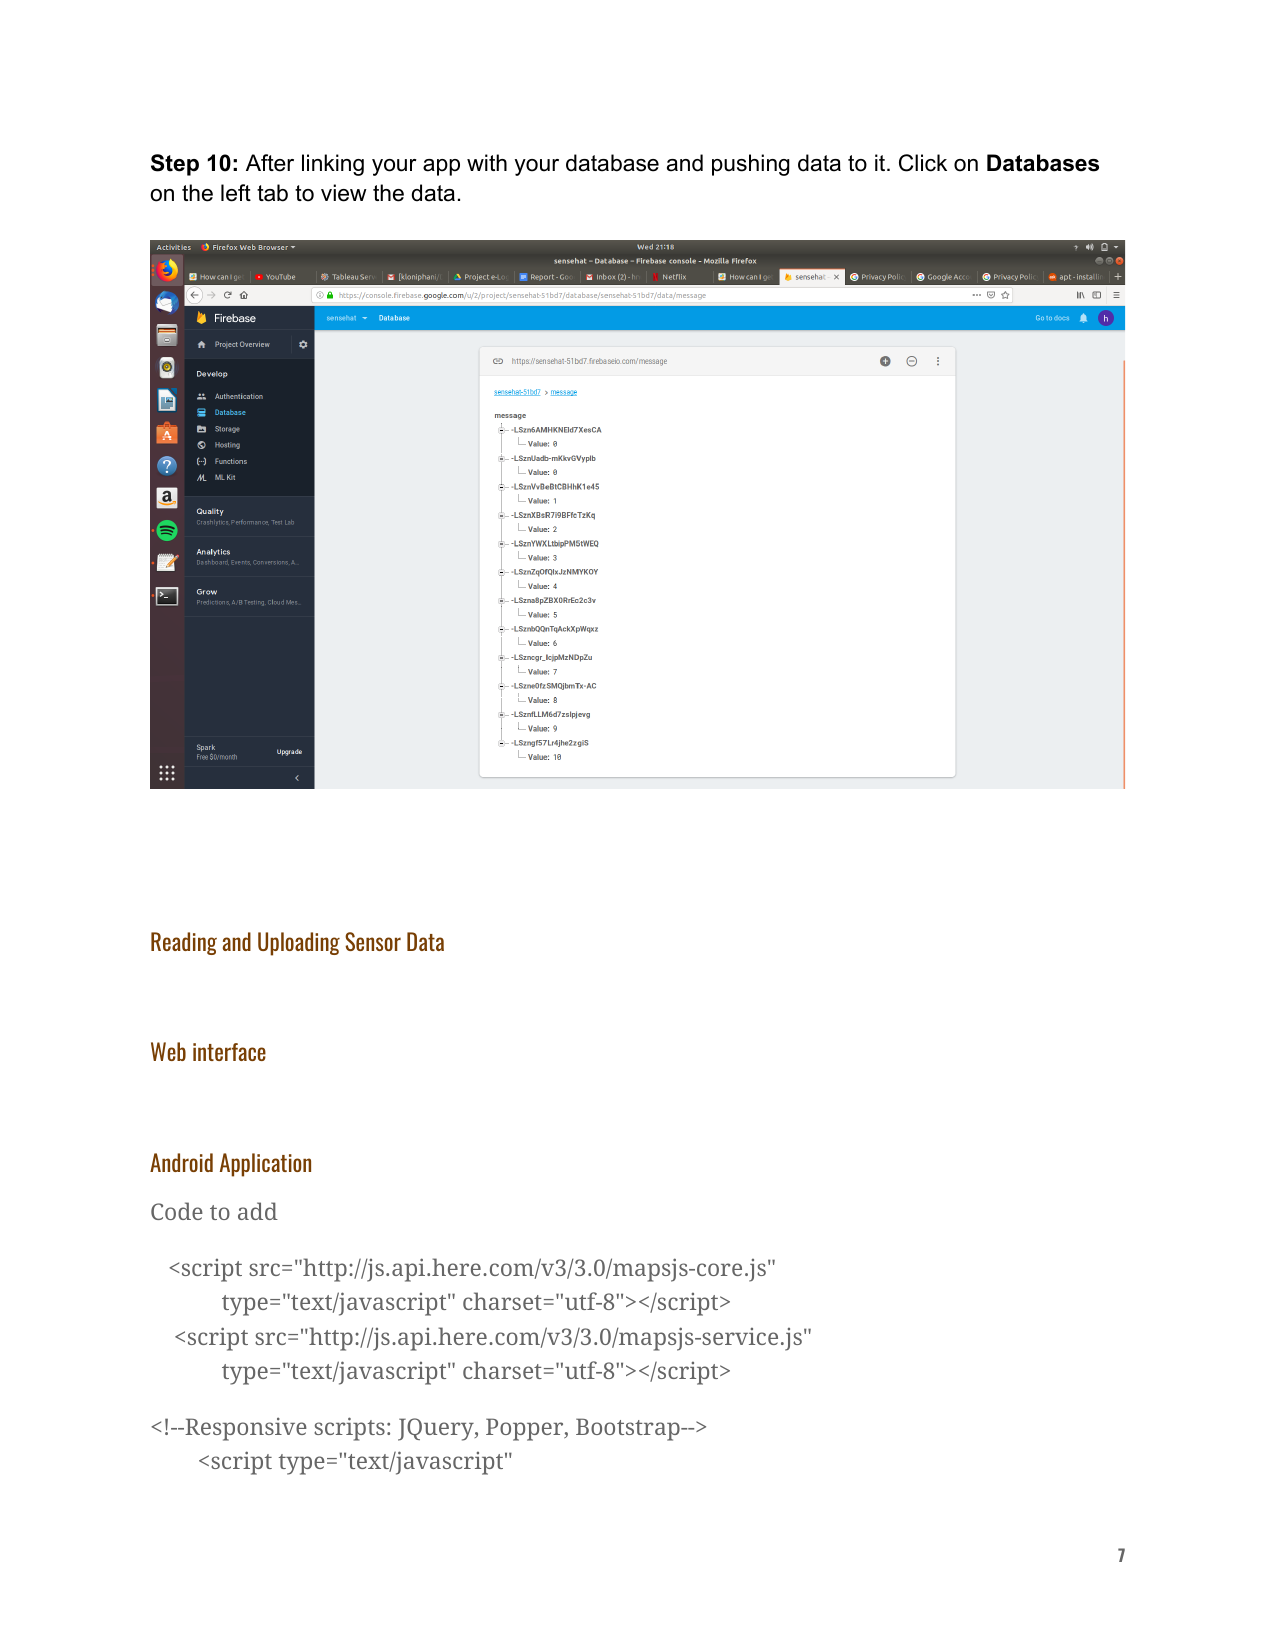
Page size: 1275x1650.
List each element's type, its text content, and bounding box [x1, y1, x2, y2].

text Code to add [150, 1199, 1125, 1226]
subtitle Reading and Uploading Sensor Data [150, 924, 1125, 958]
picture [150, 240, 1125, 789]
subtitle Web interface [150, 1034, 1125, 1068]
picture [1081, 314, 1086, 322]
text <script src="http://js.api.here.com/v3/3.0/mapsjs-core.js" type="text/javascript" charset="utf-8"></script> <script src="http://js.api.here.com/v3/3.0/mapsjs-service.js" type="text/javascript" charset="utf-8"></script> [150, 1255, 1125, 1385]
text Step 10: After linking your app with your database and pushing data to it. Click on Databases on the left tab to view the data. [150, 150, 1125, 207]
subtitle Android Application [150, 1144, 1125, 1178]
picture [1099, 311, 1113, 325]
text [150, 1414, 1125, 1475]
